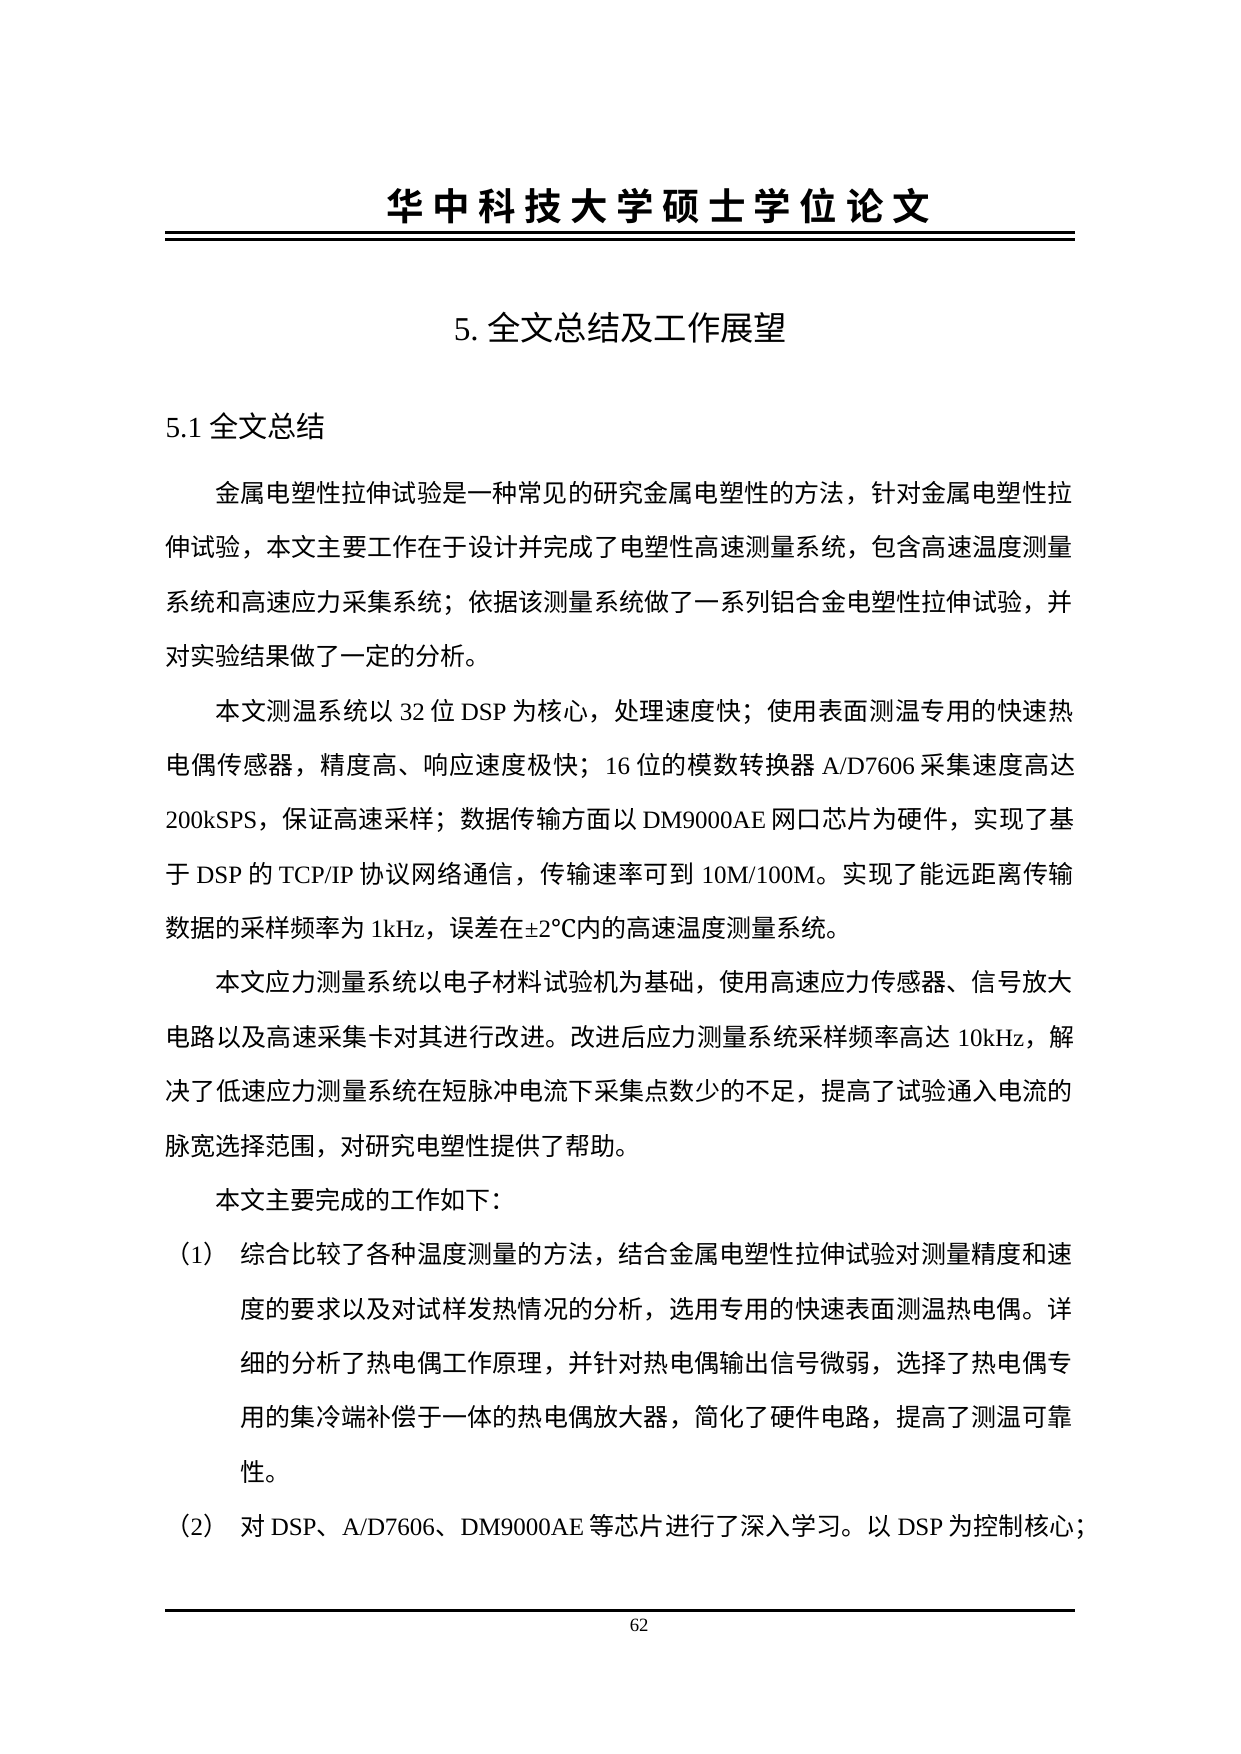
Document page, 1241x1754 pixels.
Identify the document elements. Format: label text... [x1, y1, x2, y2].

text 本文应力测量系统以电子材料试验机为基础，使用高速应力传感器、信号放大电路以及高速采集卡对其进行改进。改进后应力测量系统采样频率高达10kHz，解决了低速应力测量系统在短脉冲电流下采集点数少的不足，提高了试验通入电流的脉宽选择范围，对研究电塑性提供了帮助。 [165, 963, 1075, 1162]
subtitle 5. 全文总结及工作展望 [165, 301, 1075, 349]
text 本文主要完成的工作如下： [165, 1180, 1075, 1217]
text 本文测温系统以32位DSP为核心，处理速度快；使用表面测温专用的快速热电偶传感器，精度高、响应速度极快；16位的模数转换器A/D7606采集速度高达200kSPS，保证高速采样；数据传输方面以DM9000AE网口芯片为硬件，实现了基于DSP的TCP/IP协议网络通信，传输速率可到10M/100M。实现了能远距离传输数据的采样频率为1kHz，误差在±2℃内的高速温度测量系统。 [165, 691, 1075, 945]
list 综合比较了各种温度测量的方法，结合金属电塑性拉伸试验对测量精度和速度的要求以及对试样发热情况的分析，选用专用的快速表面测温热电偶。详细的分析了热电偶工作原理，并针对热电偶输出信号微弱，选择了热电偶专用的集冷端补偿于一体的热电偶放大器，简化了硬件电路，提高了测温可靠性。 [165, 1235, 1075, 1488]
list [165, 1507, 1075, 1543]
subtitle 5.1 全文总结 [165, 404, 1075, 446]
text 金属电塑性拉伸试验是一种常见的研究金属电塑性的方法，针对金属电塑性拉伸试验，本文主要工作在于设计并完成了电塑性高速测量系统，包含高速温度测量系统和高速应力采集系统；依据该测量系统做了一系列铝合金电塑性拉伸试验，并对实验结果做了一定的分析。 [165, 473, 1075, 673]
